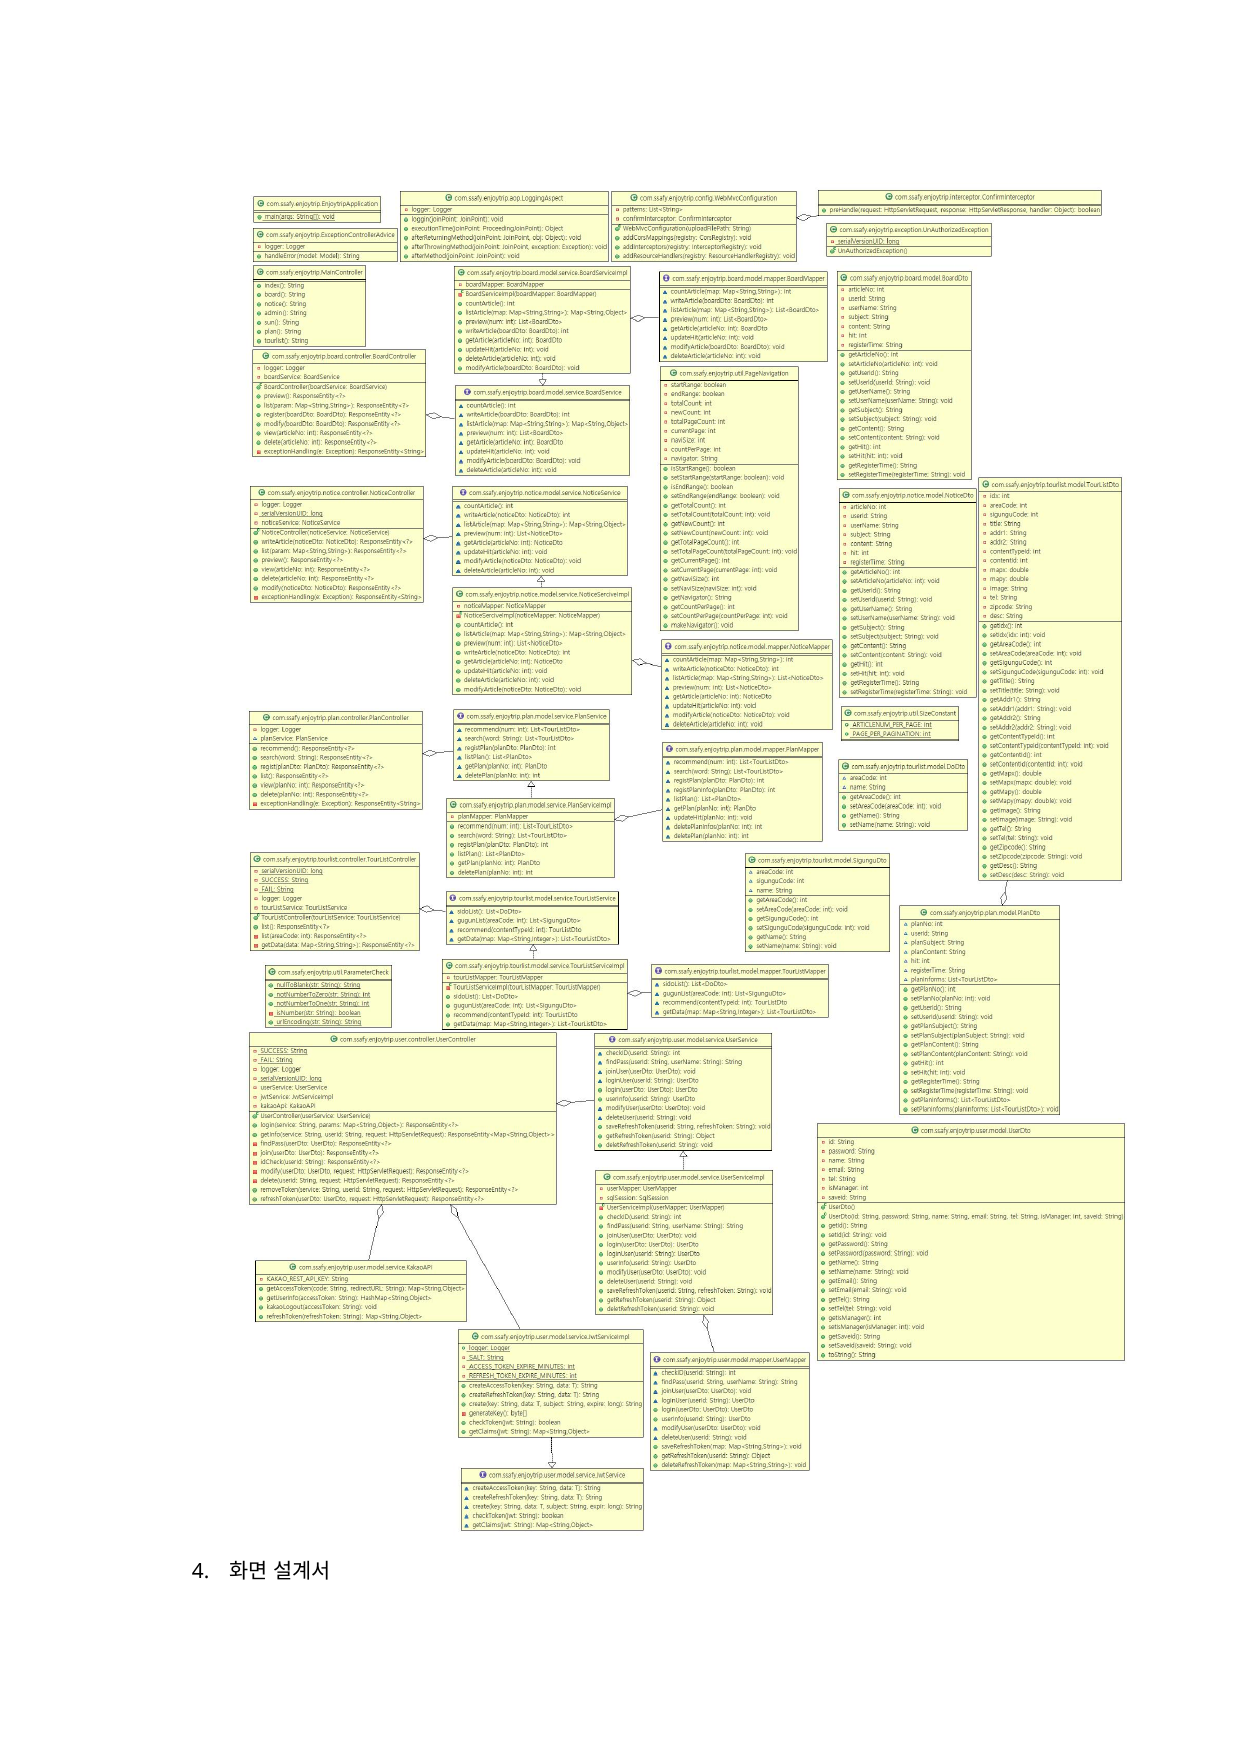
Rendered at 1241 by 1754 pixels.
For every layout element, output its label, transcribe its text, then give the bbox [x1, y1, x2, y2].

picture [229, 177, 1170, 1536]
list 화면 설계서 [192, 1554, 1090, 1584]
